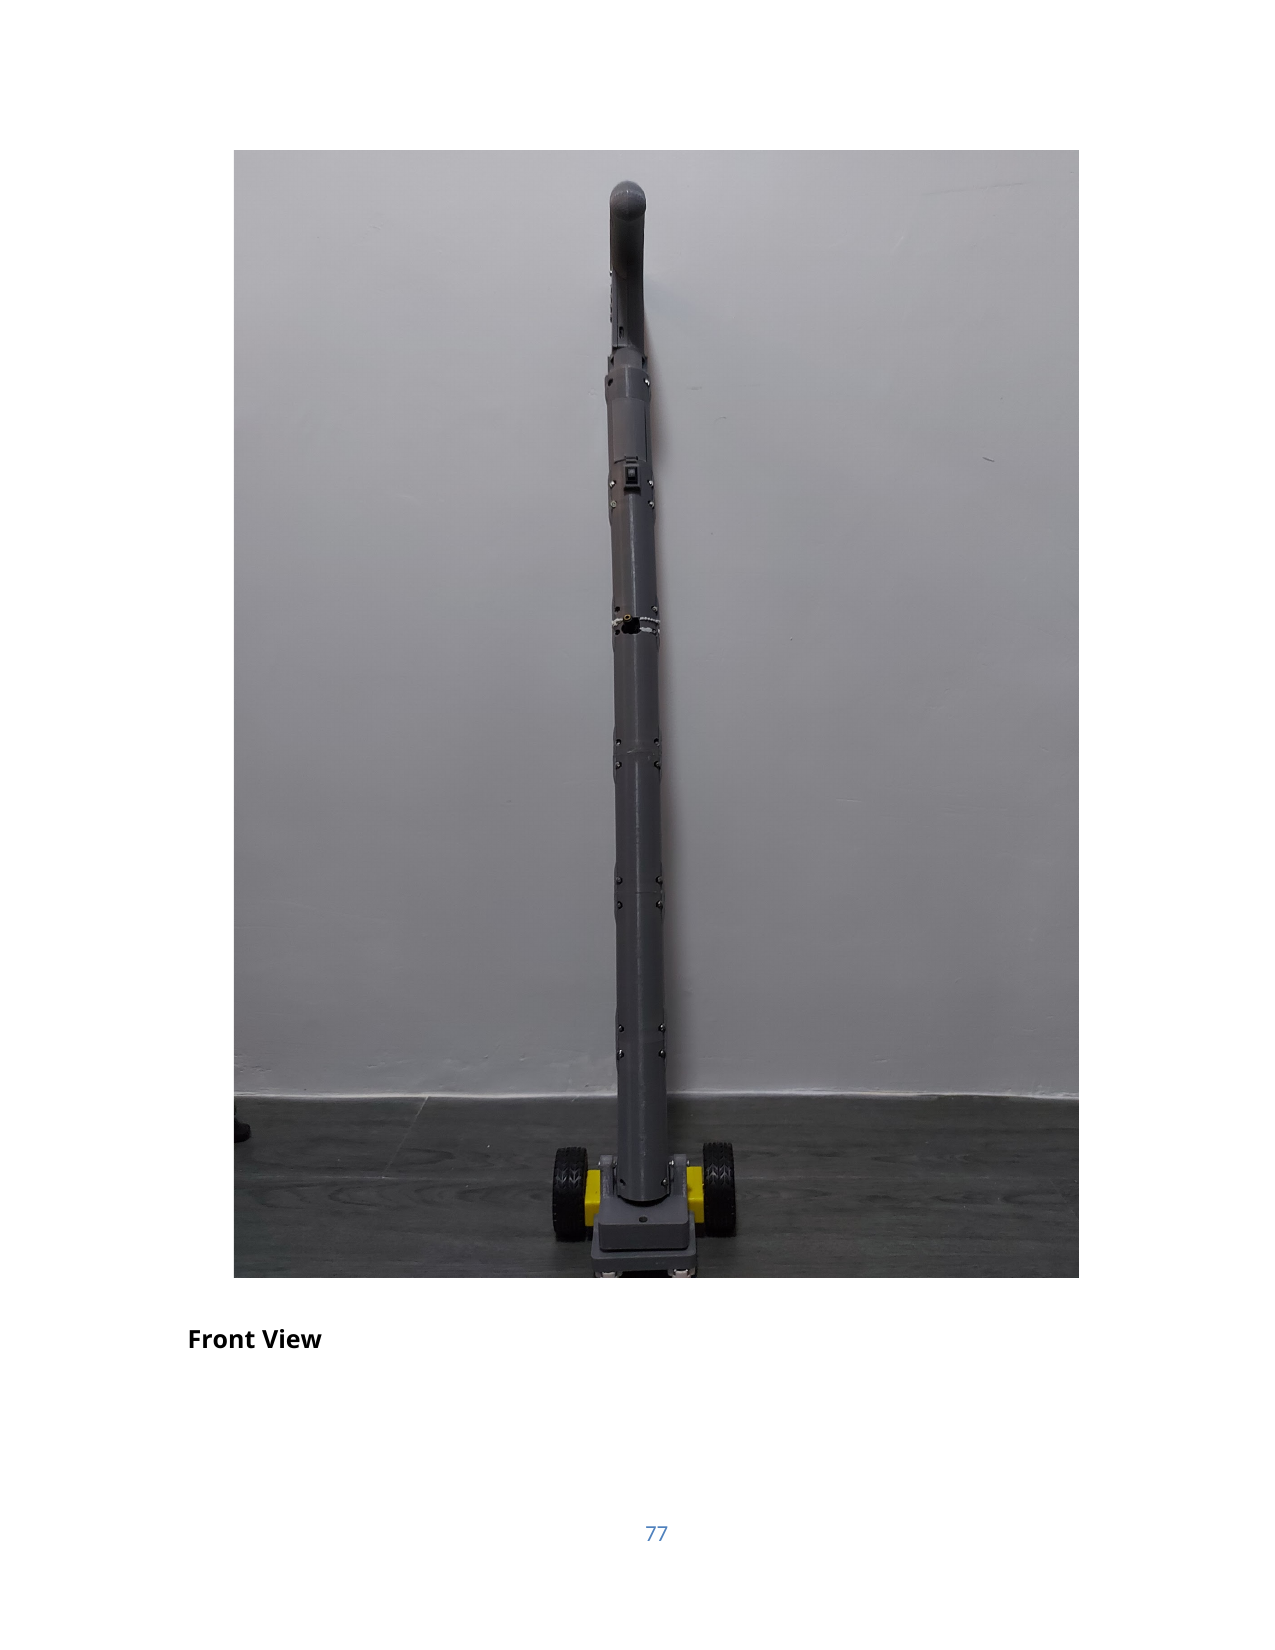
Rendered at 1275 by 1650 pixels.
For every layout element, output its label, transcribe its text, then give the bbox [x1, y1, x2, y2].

text Front View [187, 1322, 1125, 1356]
picture [233, 150, 1079, 1278]
